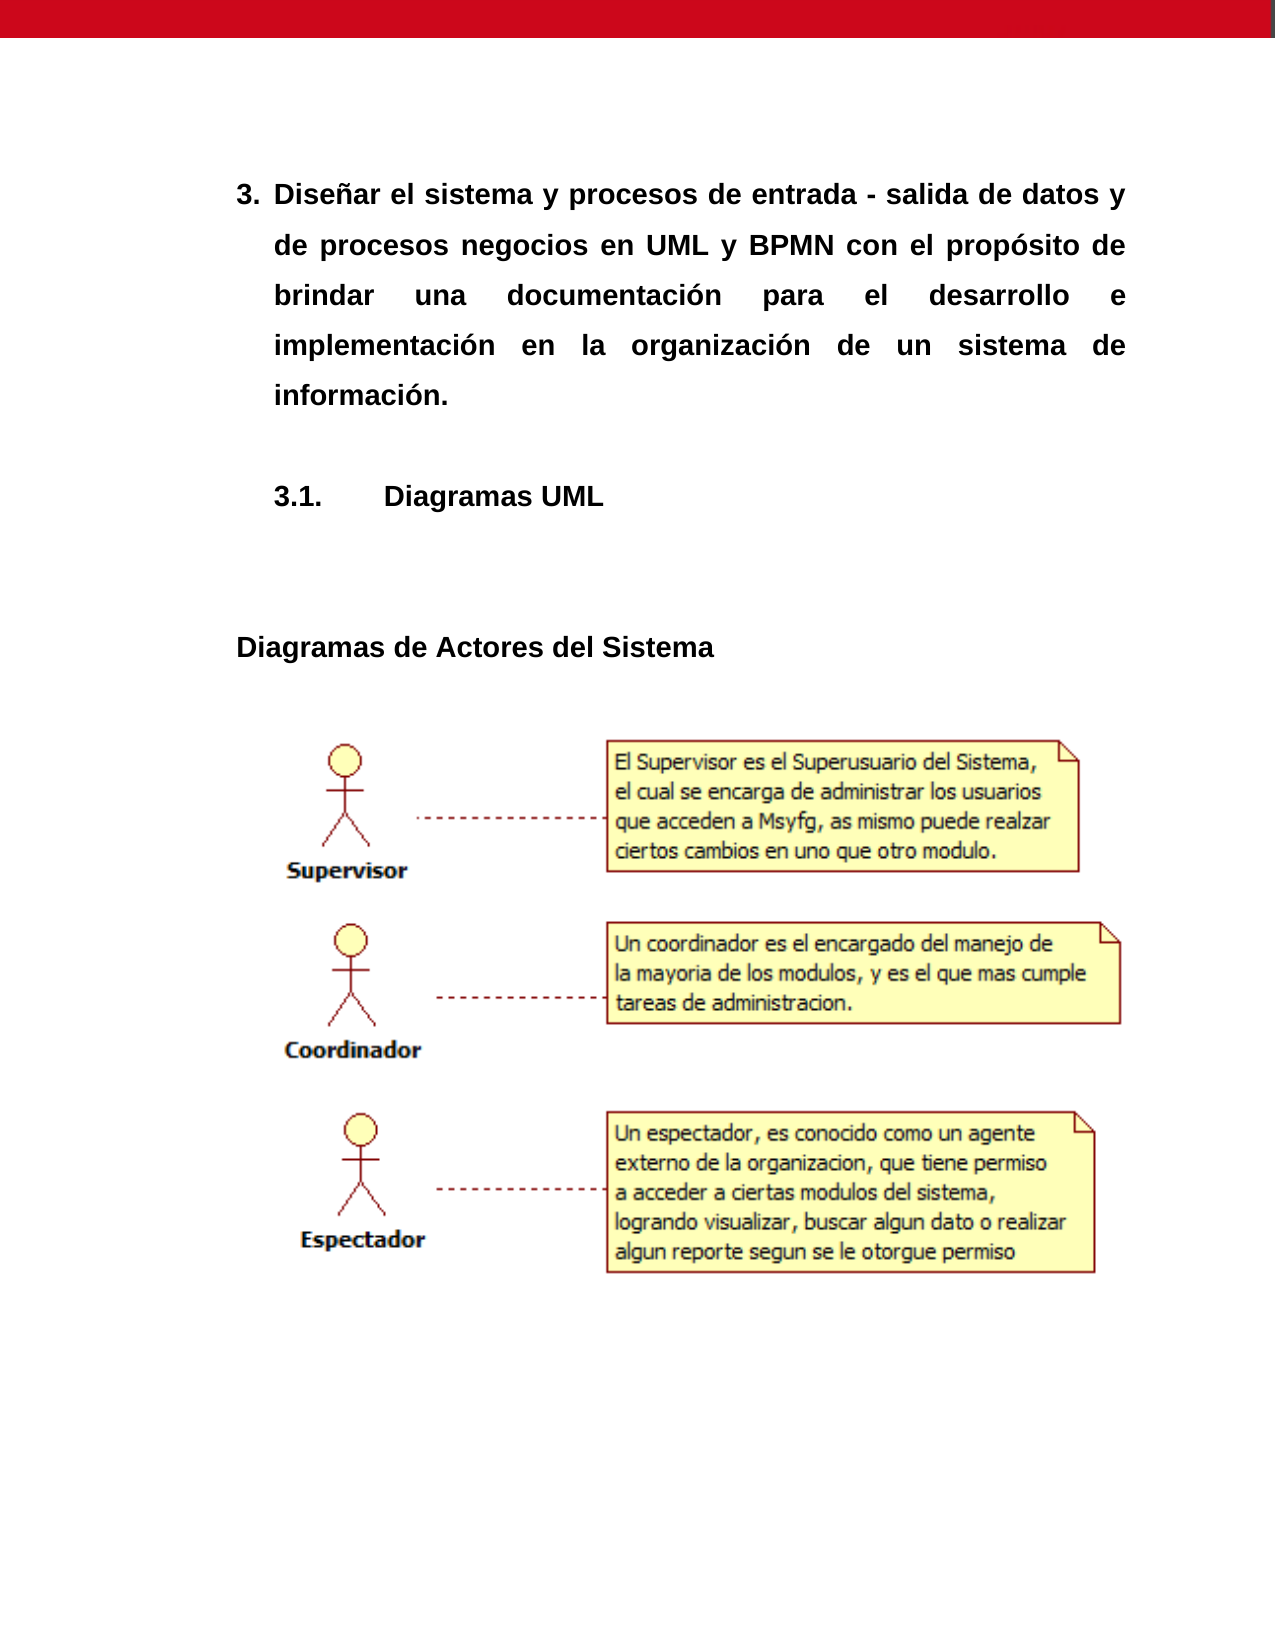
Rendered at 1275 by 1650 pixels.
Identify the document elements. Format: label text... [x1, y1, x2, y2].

list Diseñar el sistema y procesos de entrada - salida de datos y de procesos negocios en UML y BPMN con el propósito de brindar una documentación para el desarrollo e implementación en la organización de un sistema de información. [236, 177, 1127, 412]
picture [236, 701, 1161, 1313]
picture [0, 0, 1275, 38]
list Diagramas UML [274, 479, 1127, 513]
text Diagramas de Actores del Sistema [236, 630, 1127, 663]
